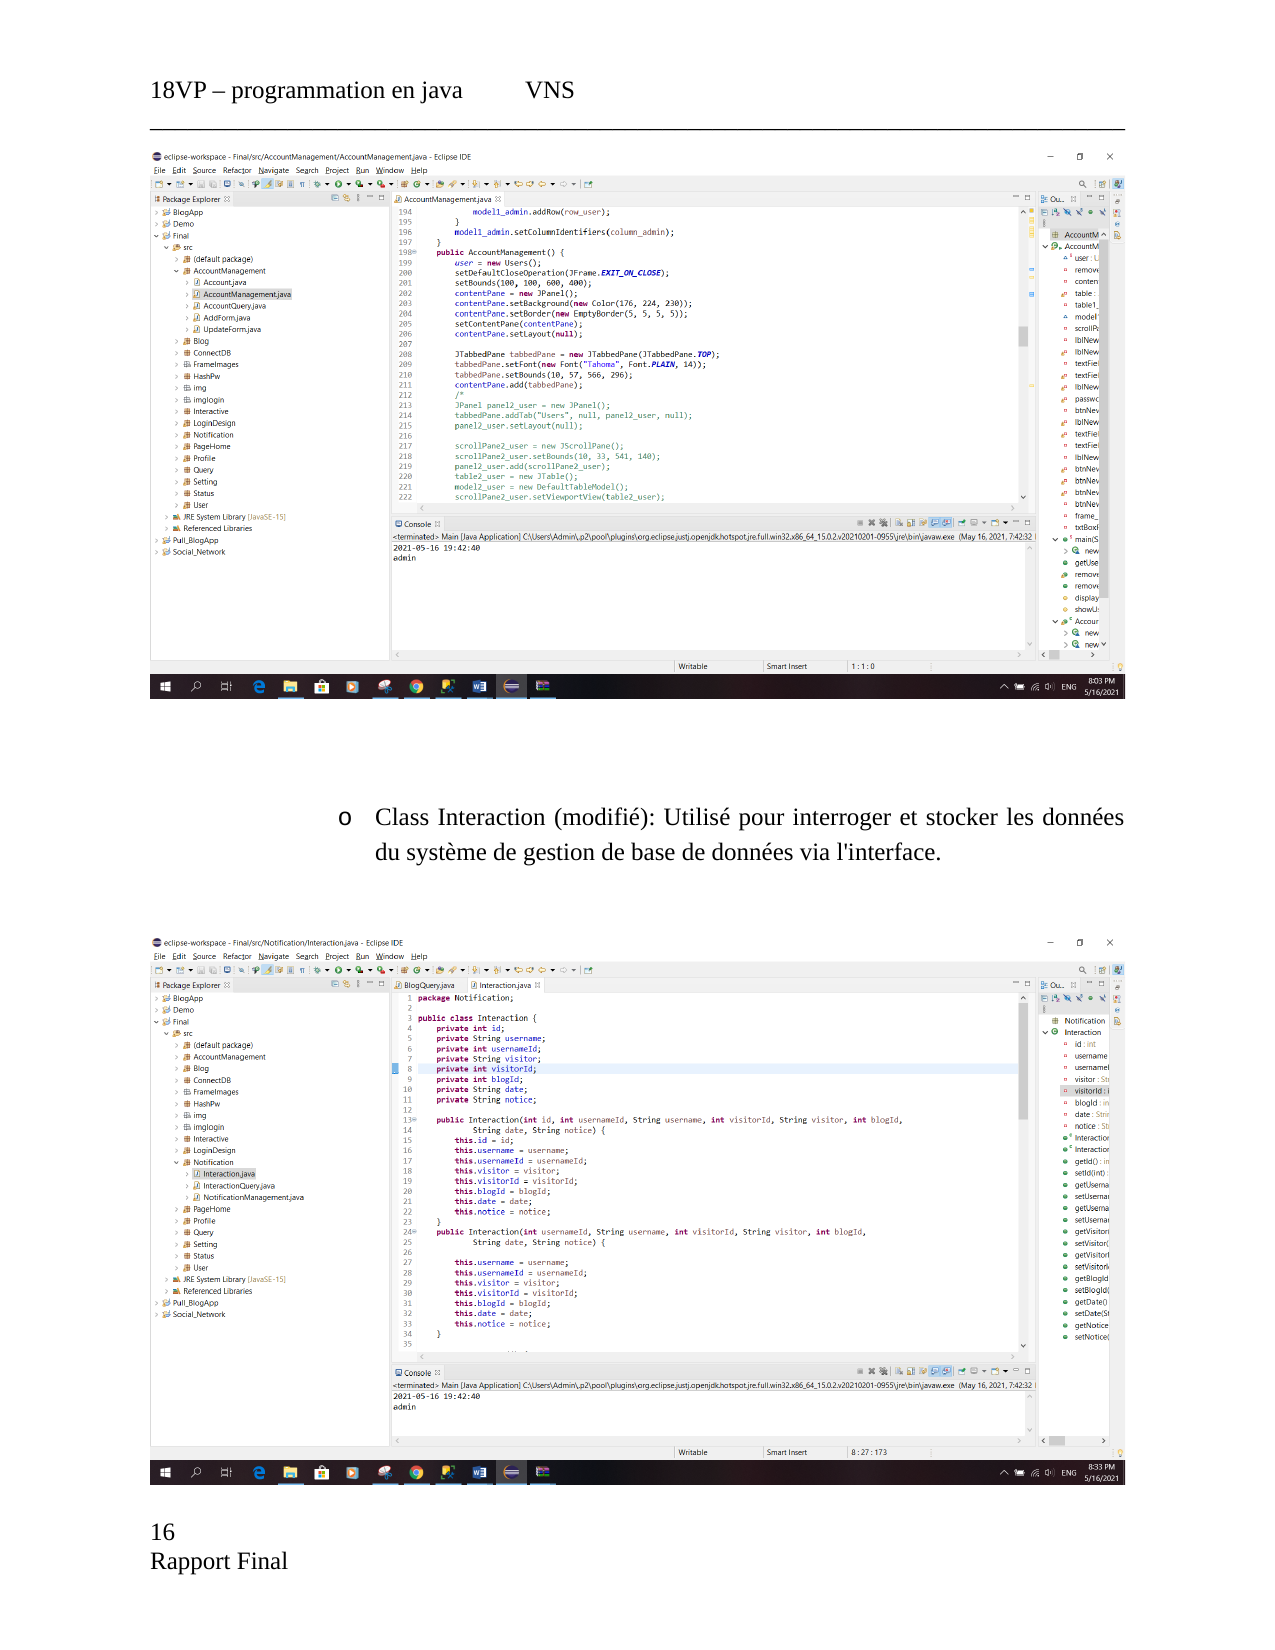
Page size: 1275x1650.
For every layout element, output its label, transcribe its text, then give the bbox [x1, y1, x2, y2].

picture [150, 936, 1125, 1485]
list Class Interaction (modifié): Utilisé pour interroger et stocker les données du système de gestion de base de données via l'interface. [337, 802, 1125, 866]
picture [150, 150, 1125, 699]
